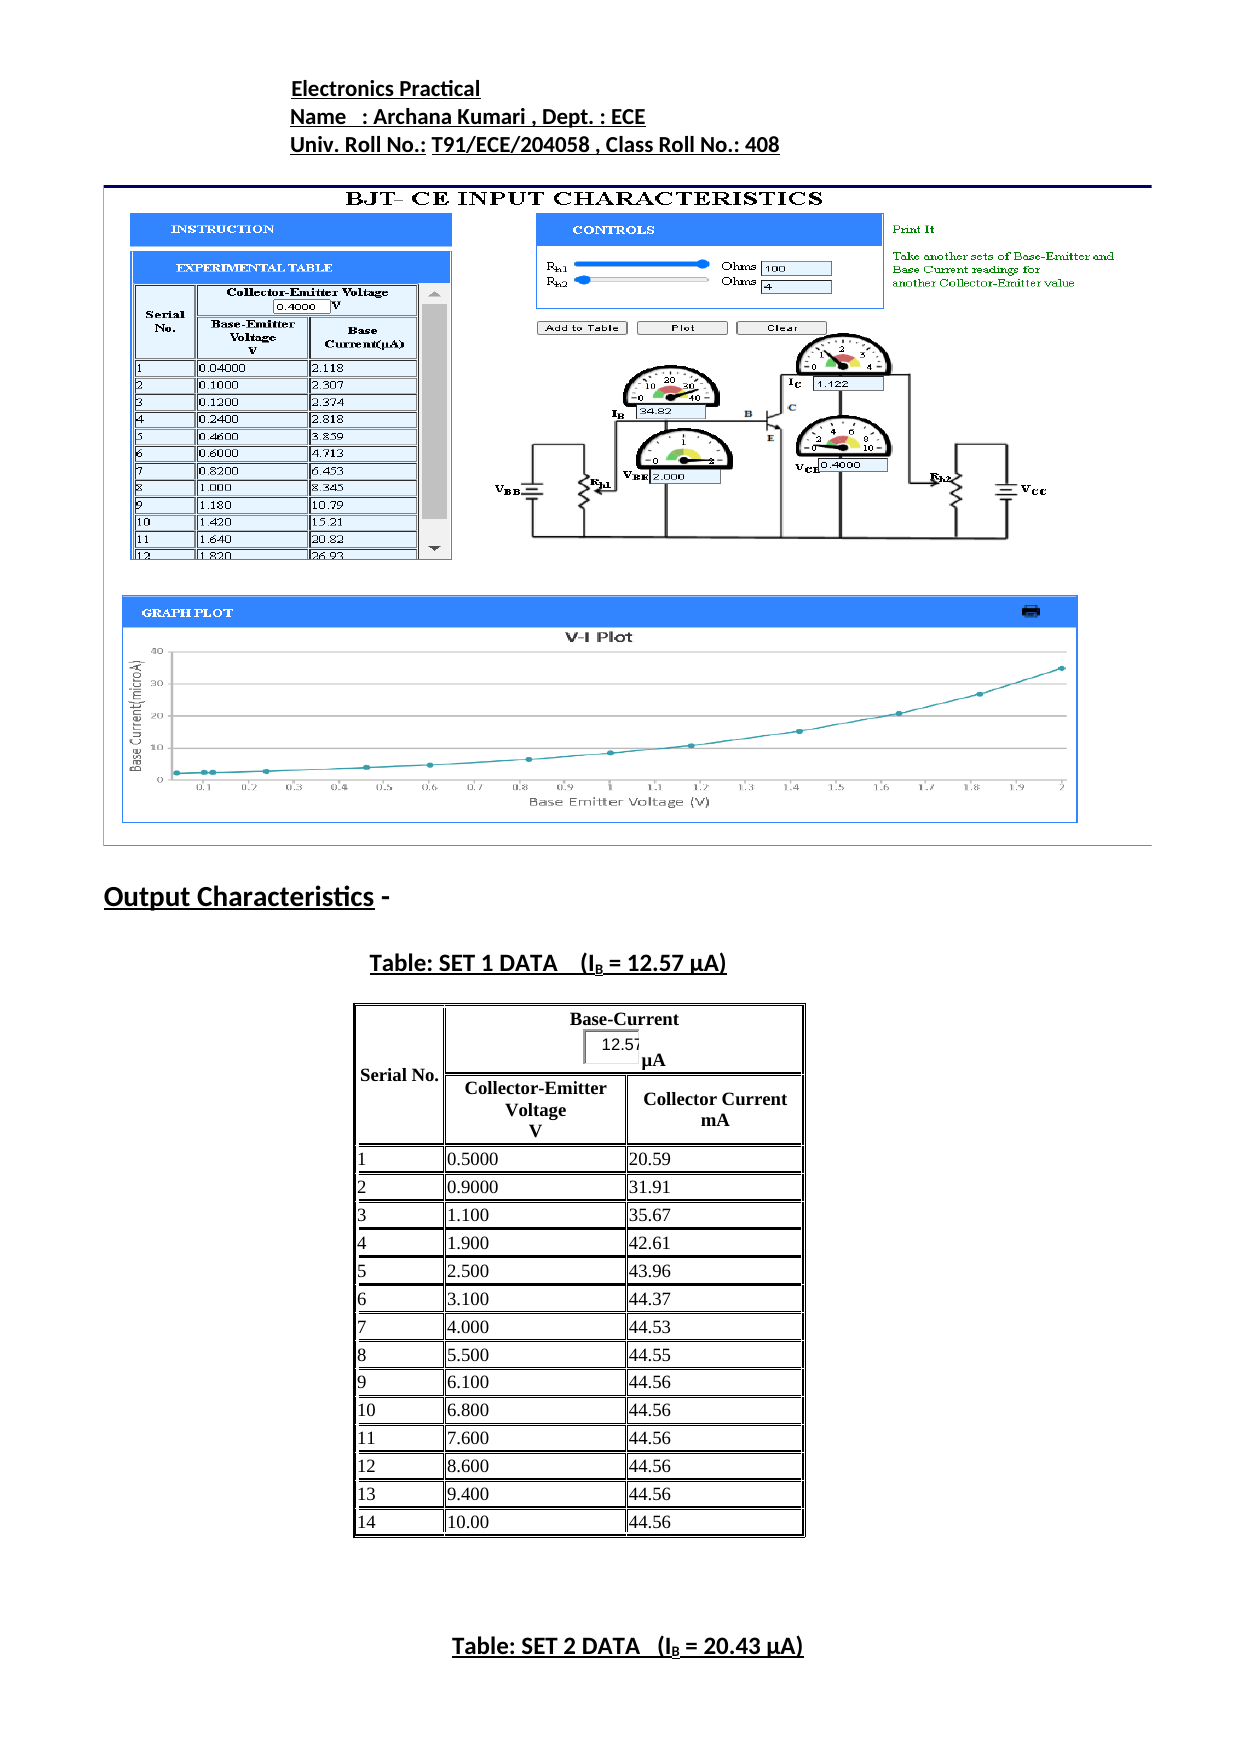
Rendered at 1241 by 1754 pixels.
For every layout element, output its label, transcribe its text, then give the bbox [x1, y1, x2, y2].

table_cell 44.56 [626, 1506, 803, 1534]
table_cell 5 [356, 1255, 443, 1283]
table_cell 8.600 [446, 1454, 625, 1478]
table_cell 2.500 [446, 1258, 625, 1283]
text Table: SET 1 DATA (IB = 12.57 µA) [103, 947, 1152, 978]
table_cell 43.96 [628, 1255, 802, 1283]
table_cell 9 [355, 1367, 444, 1394]
table_cell 5.500 [446, 1342, 625, 1367]
text Table: SET 2 DATA (IB = 20.43 µA) [103, 1630, 1152, 1661]
table_cell 4.000 [446, 1314, 625, 1339]
table_cell 44.56 [628, 1478, 803, 1506]
table_cell 7 [355, 1311, 444, 1339]
table_cell 42.61 [628, 1227, 802, 1255]
table_cell Collector-Emitter Voltage V [446, 1076, 625, 1143]
table_cell 11 [356, 1423, 443, 1450]
table_cell 14 [356, 1506, 444, 1534]
table_cell 6 [355, 1283, 443, 1311]
table_cell 1.900 [446, 1230, 625, 1255]
table_cell 4 [356, 1227, 443, 1255]
table_cell 12 [356, 1450, 443, 1478]
table_cell 7.600 [446, 1426, 625, 1450]
table_cell 0.5000 [446, 1147, 625, 1171]
table_header Base-Current μA [445, 1006, 802, 1072]
table_cell 44.37 [628, 1283, 804, 1311]
table_cell 44.55 [626, 1339, 804, 1367]
table_cell 44.56 [628, 1395, 803, 1422]
table_cell 6.800 [446, 1398, 625, 1422]
table_cell 44.53 [626, 1311, 804, 1339]
table_cell 44.56 [628, 1423, 803, 1450]
table_cell 6.100 [446, 1370, 625, 1394]
table_cell 2 [356, 1171, 443, 1199]
table_cell 31.91 [628, 1171, 803, 1199]
table_cell 8 [355, 1339, 444, 1367]
table_cell 44.56 [626, 1367, 804, 1394]
table_cell 13 [356, 1478, 443, 1506]
table_cell 35.67 [628, 1199, 803, 1227]
table_cell 20.59 [628, 1143, 803, 1171]
table_cell 3 [356, 1199, 443, 1227]
table_header Serial No. [356, 1006, 444, 1143]
table_cell 1.100 [446, 1203, 625, 1227]
picture [103, 185, 1152, 846]
table_cell 9.400 [446, 1482, 625, 1506]
table_cell Collector Current mA [628, 1072, 803, 1143]
table_cell 44.56 [628, 1450, 803, 1478]
table_cell 0.9000 [446, 1175, 625, 1199]
table_cell 10 [356, 1395, 443, 1422]
table_cell 3.100 [446, 1286, 625, 1311]
table_cell 10.00 [445, 1510, 626, 1534]
table_cell 1 [356, 1143, 443, 1171]
text Output Characteristics - [103, 878, 1152, 913]
